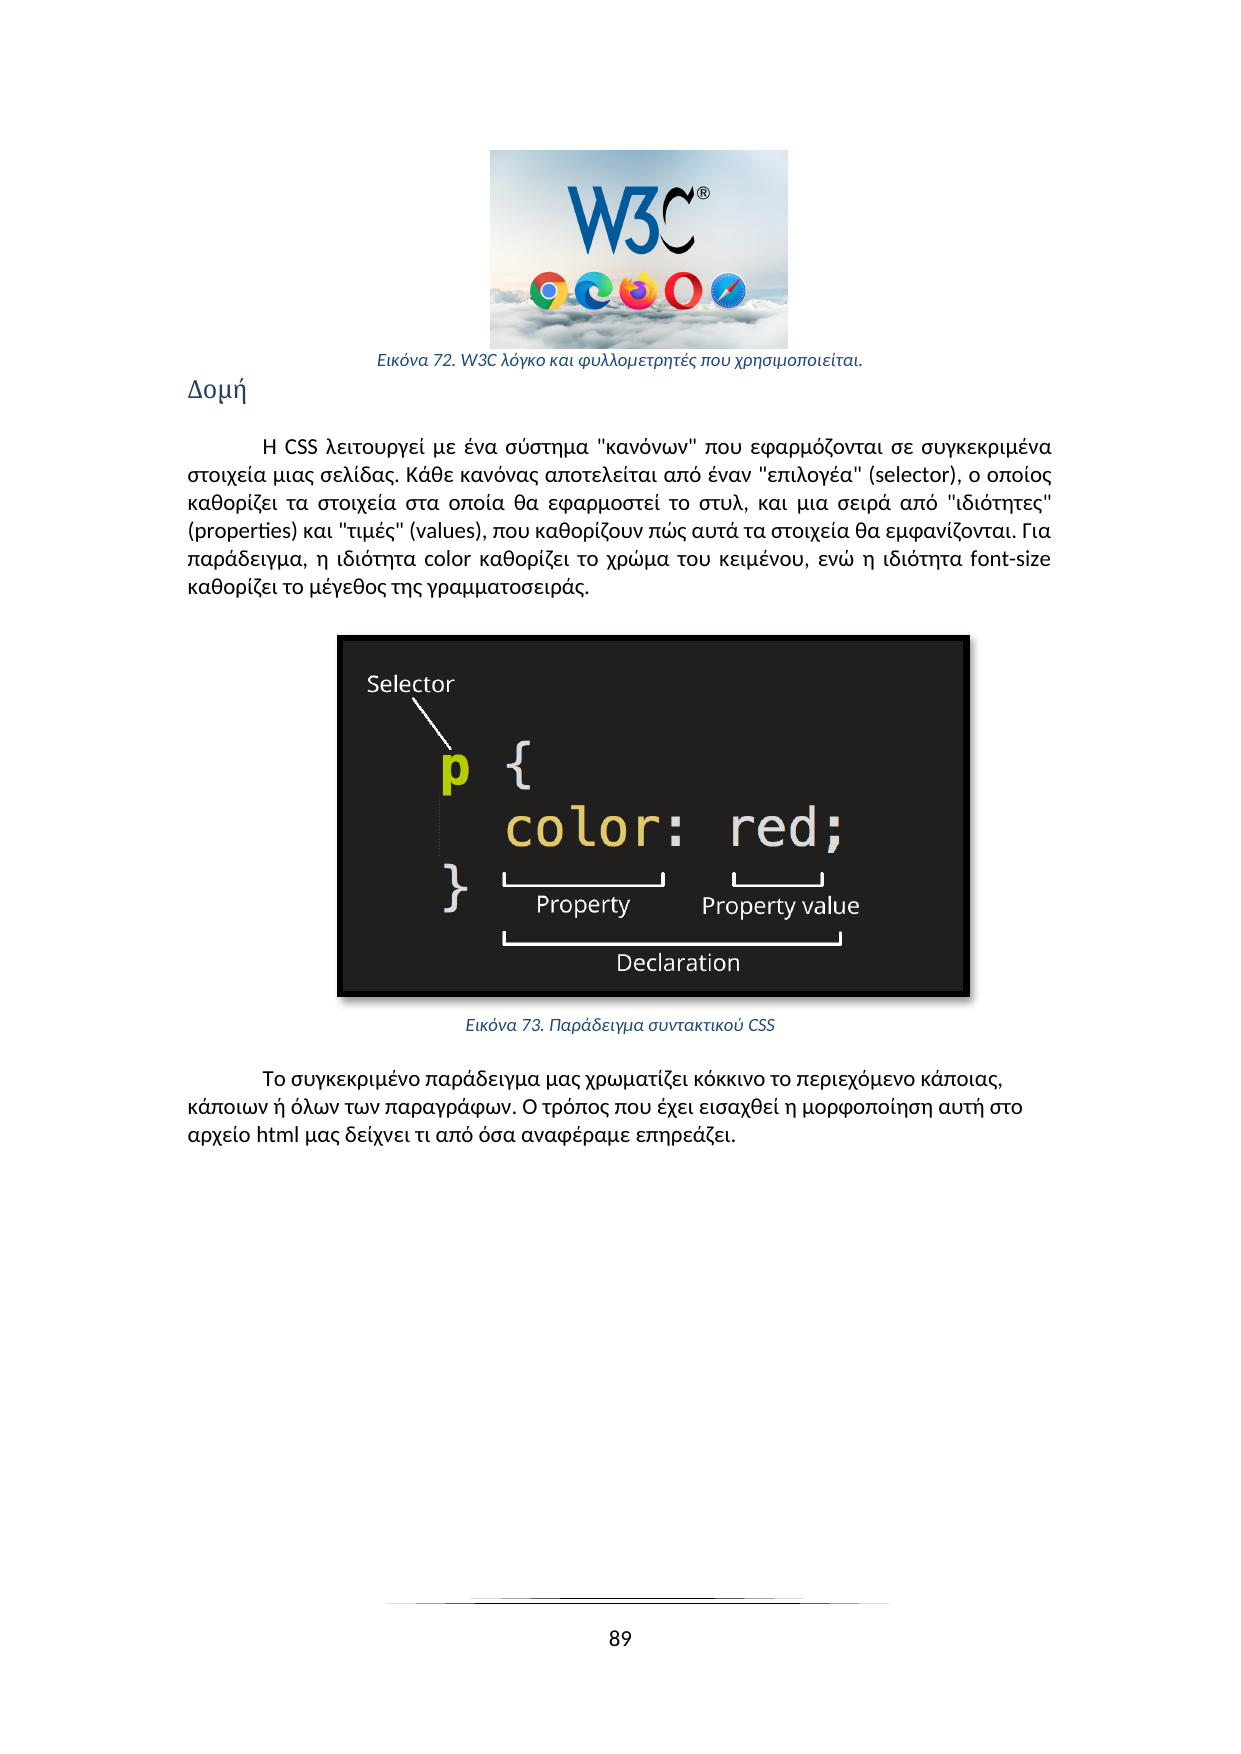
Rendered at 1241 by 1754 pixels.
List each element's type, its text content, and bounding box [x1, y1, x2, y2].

picture [489, 150, 788, 349]
text Εικόνα 72. W3C λόγκο και φυλλομετρητές που χρησιμοποιείται. [187, 348, 1053, 371]
picture [343, 641, 963, 991]
text Εικόνα 73. Παράδειγμα συντακτικού CSS [187, 1013, 1053, 1036]
text Το συγκεκριμένο παράδειγμα μας χρωματίζει κόκκινο το περιεχόμενο κάποιας, κάποιων ή όλων των παραγράφων. Ο τρόπος που έχει εισαχθεί η μορφοποίηση αυτή στο αρχείο html μας δείχνει τι από όσα αναφέραμε επηρεάζει. [187, 1064, 1053, 1148]
text Η CSS λειτουργεί με ένα σύστημα "κανόνων" που εφαρμόζονται σε συγκεκριμένα στοιχεία μιας σελίδας. Κάθε κανόνας αποτελείται από έναν "επιλογέα" (selector), ο οποίος καθορίζει τα στοιχεία στα οποία θα εφαρμοστεί το στυλ, και μια σειρά από "ιδιότητες" (properties) και "τιμές" (values), που καθορίζουν πώς αυτά τα στοιχεία θα εμφανίζονται. Για παράδειγμα, η ιδιότητα color καθορίζει το χρώμα του κειμένου, ενώ η ιδιότητα font-size καθορίζει το μέγεθος της γραμματοσειράς. [187, 432, 1053, 600]
subtitle Δομή [187, 376, 1053, 404]
